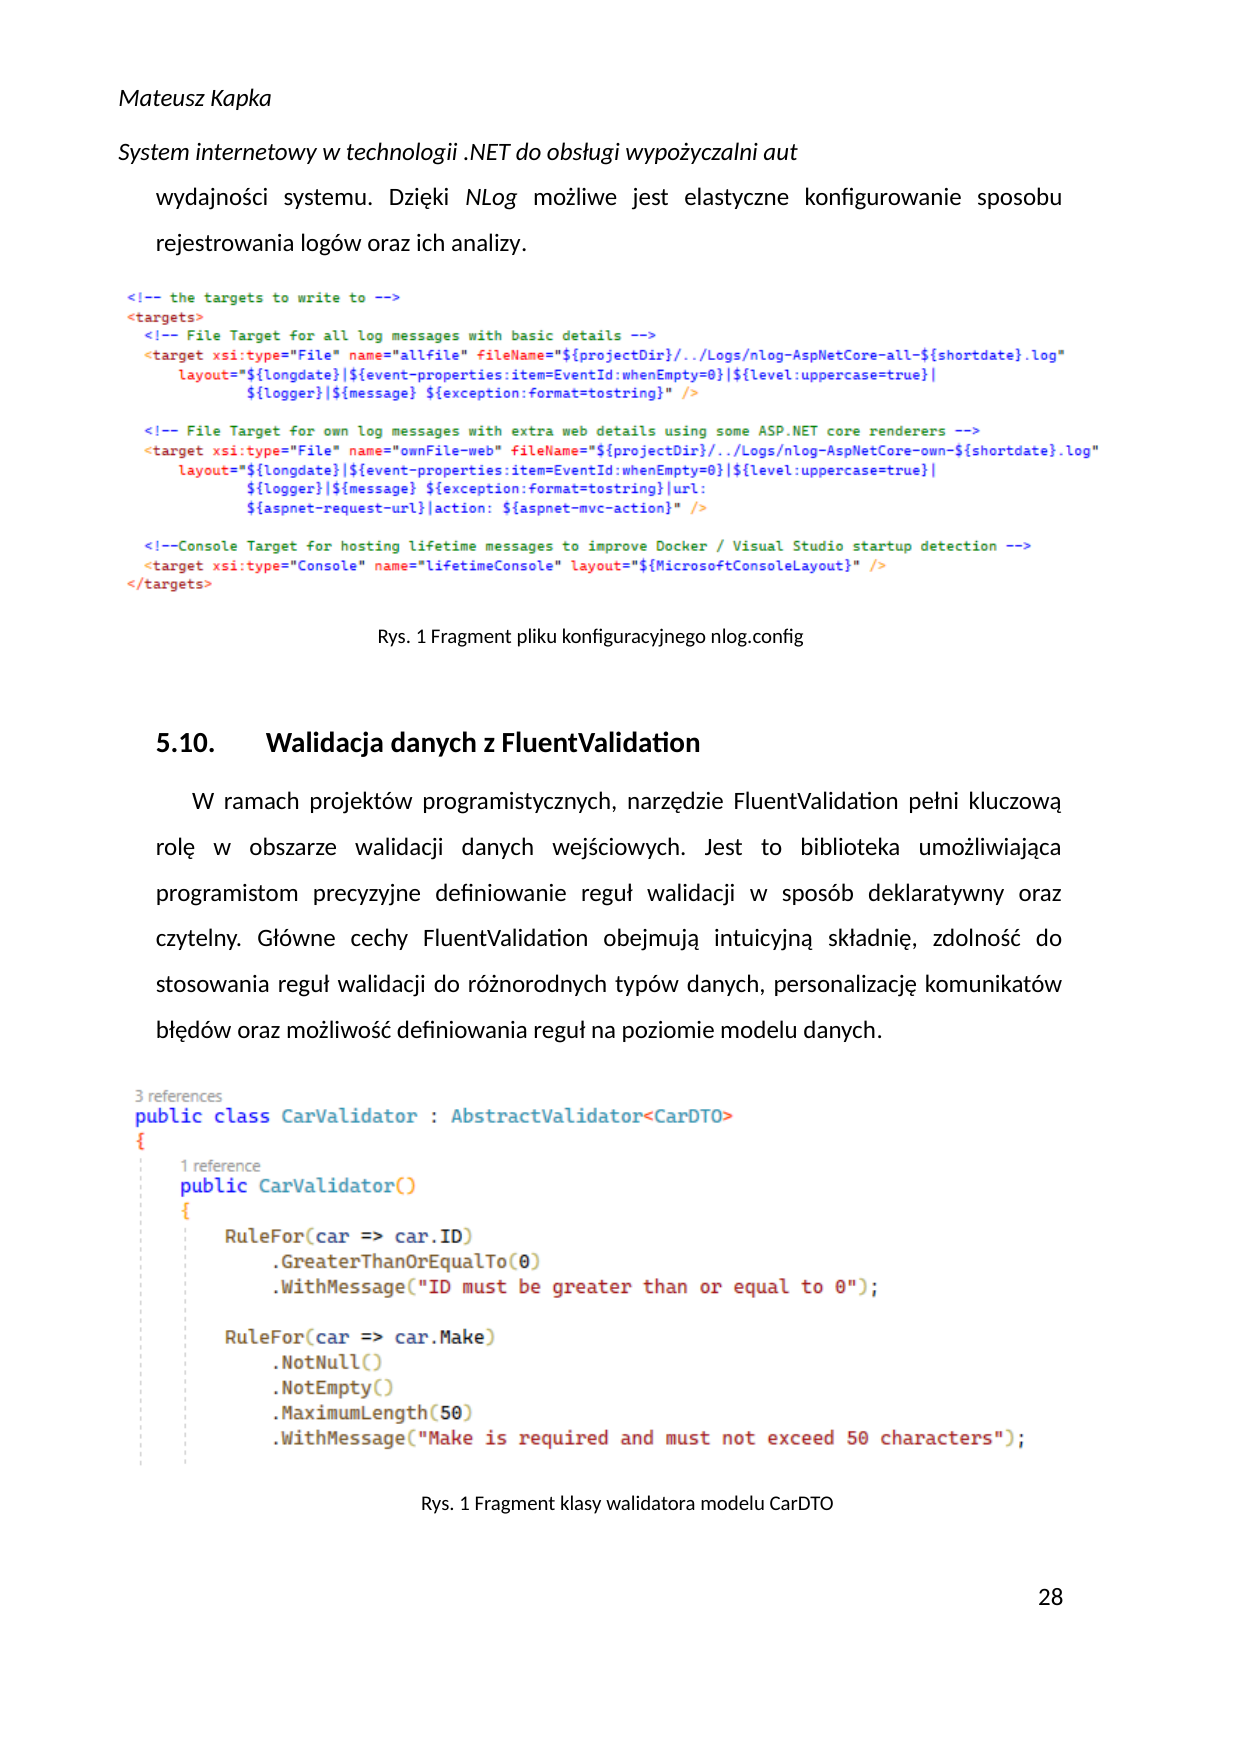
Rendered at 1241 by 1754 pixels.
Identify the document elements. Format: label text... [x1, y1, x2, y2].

picture [118, 1068, 1063, 1467]
text Rys. 1 Fragment klasy walidatora modelu CarDTO [156, 1490, 1063, 1515]
text Rys. 1 Fragment pliku konfiguracyjnego nlog.config [118, 623, 1063, 648]
picture [118, 280, 1108, 600]
text W ramach projektów programistycznych, narzędzie FluentValidation pełni kluczową rolę w obszarze walidacji danych wejściowych. Jest to biblioteka umożliwiająca programistom precyzyjne definiowanie reguł walidacji w sposób deklaratywny oraz czytelny. Główne cechy FluentValidation obejmują intuicyjną składnię, zdolność do stosowania reguł walidacji do różnorodnych typów danych, personalizację komunikatów błędów oraz możliwość definiowania reguł na poziomie modelu danych. [156, 785, 1063, 1044]
subtitle Walidacja danych z FluentValidation [156, 724, 1063, 759]
